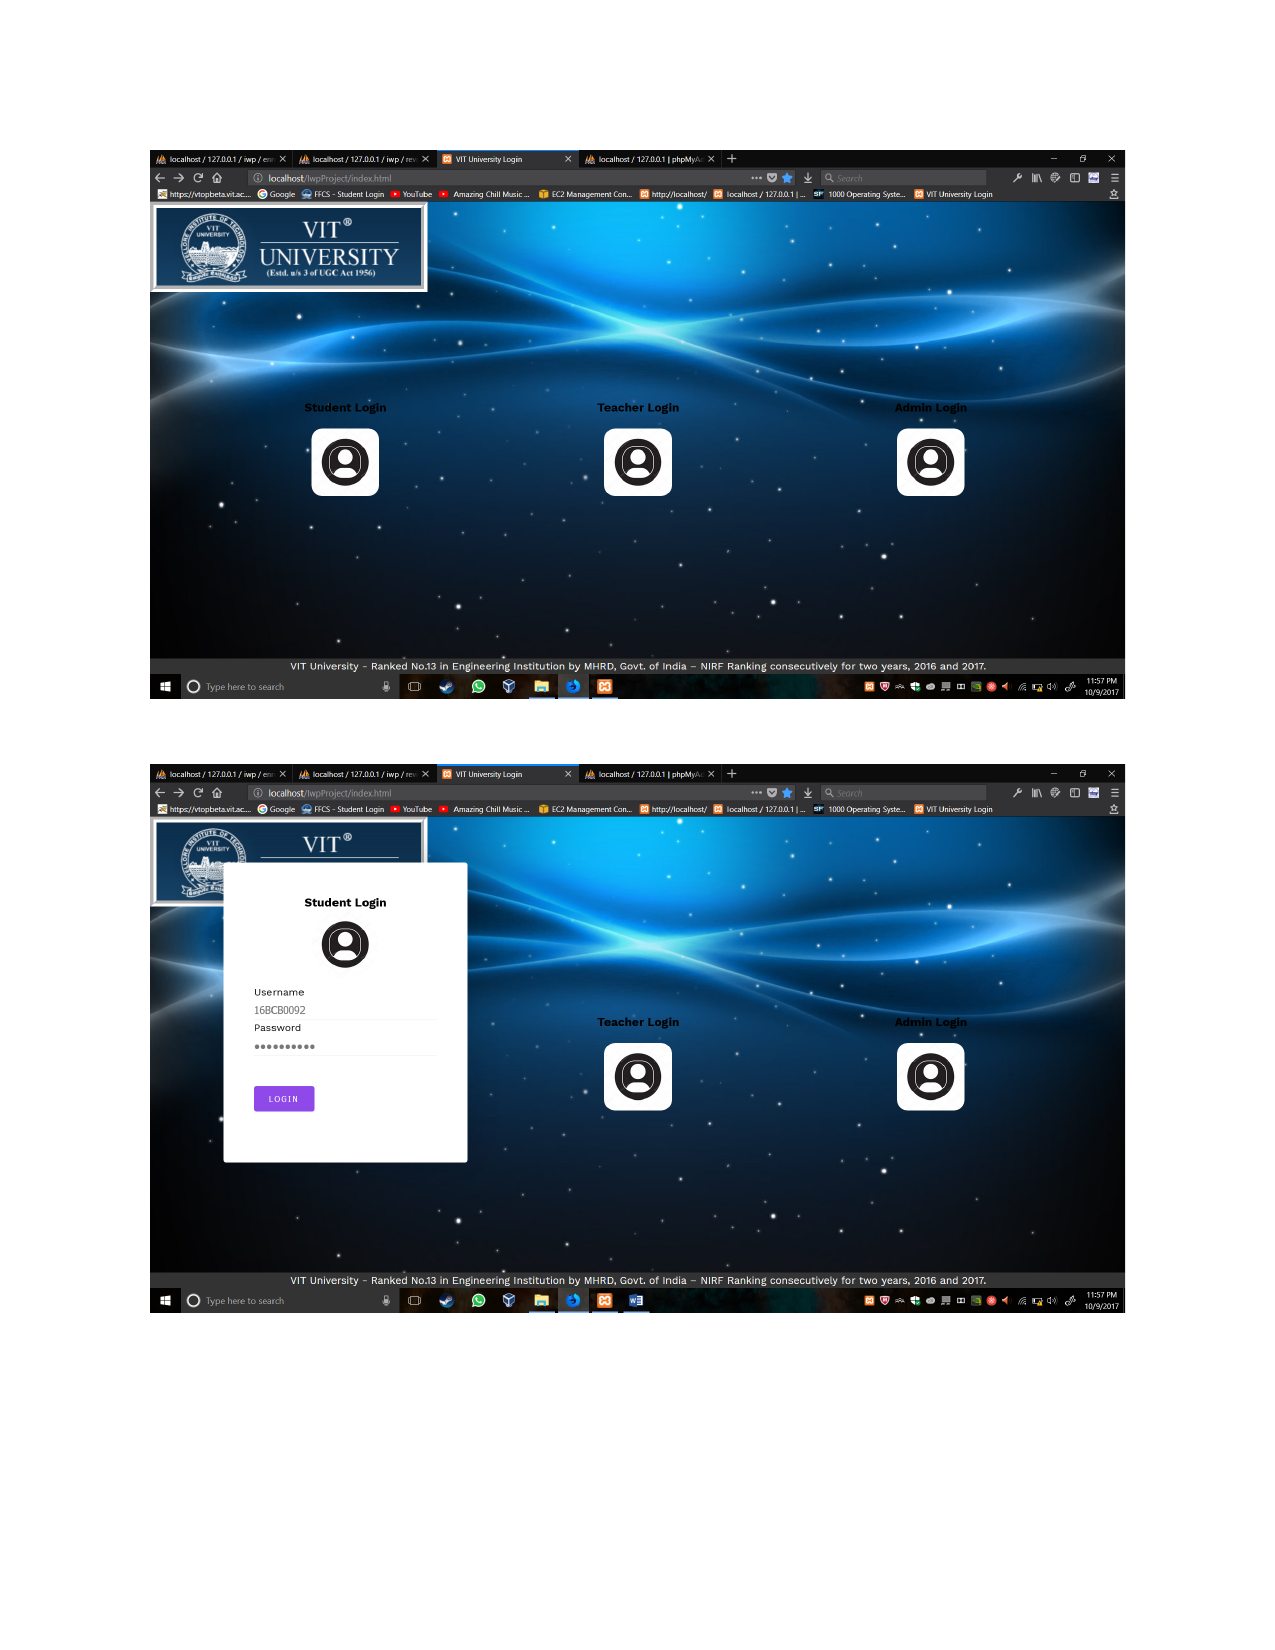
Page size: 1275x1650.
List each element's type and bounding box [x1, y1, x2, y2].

picture [150, 150, 1125, 699]
picture [150, 764, 1125, 1313]
